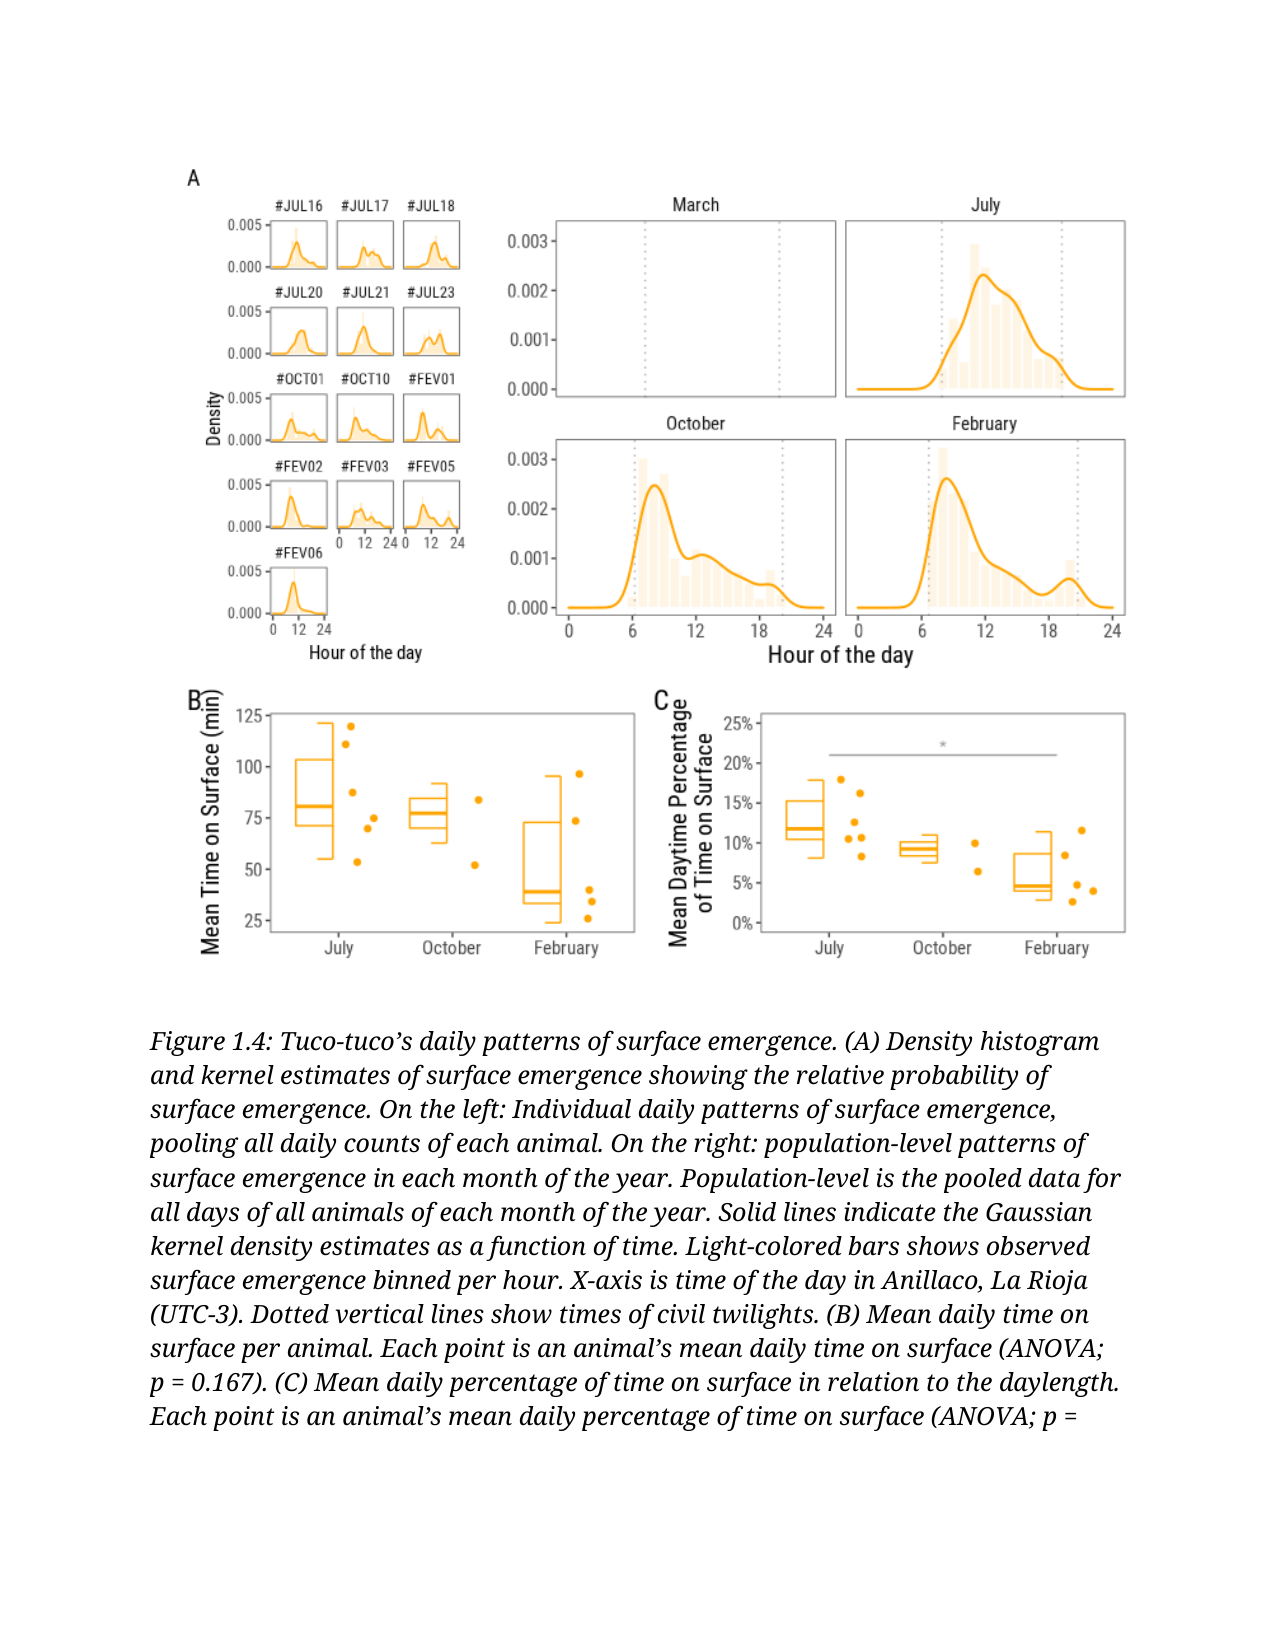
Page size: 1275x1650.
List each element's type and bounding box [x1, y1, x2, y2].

text [150, 1024, 1125, 1433]
picture [168, 150, 1144, 1004]
